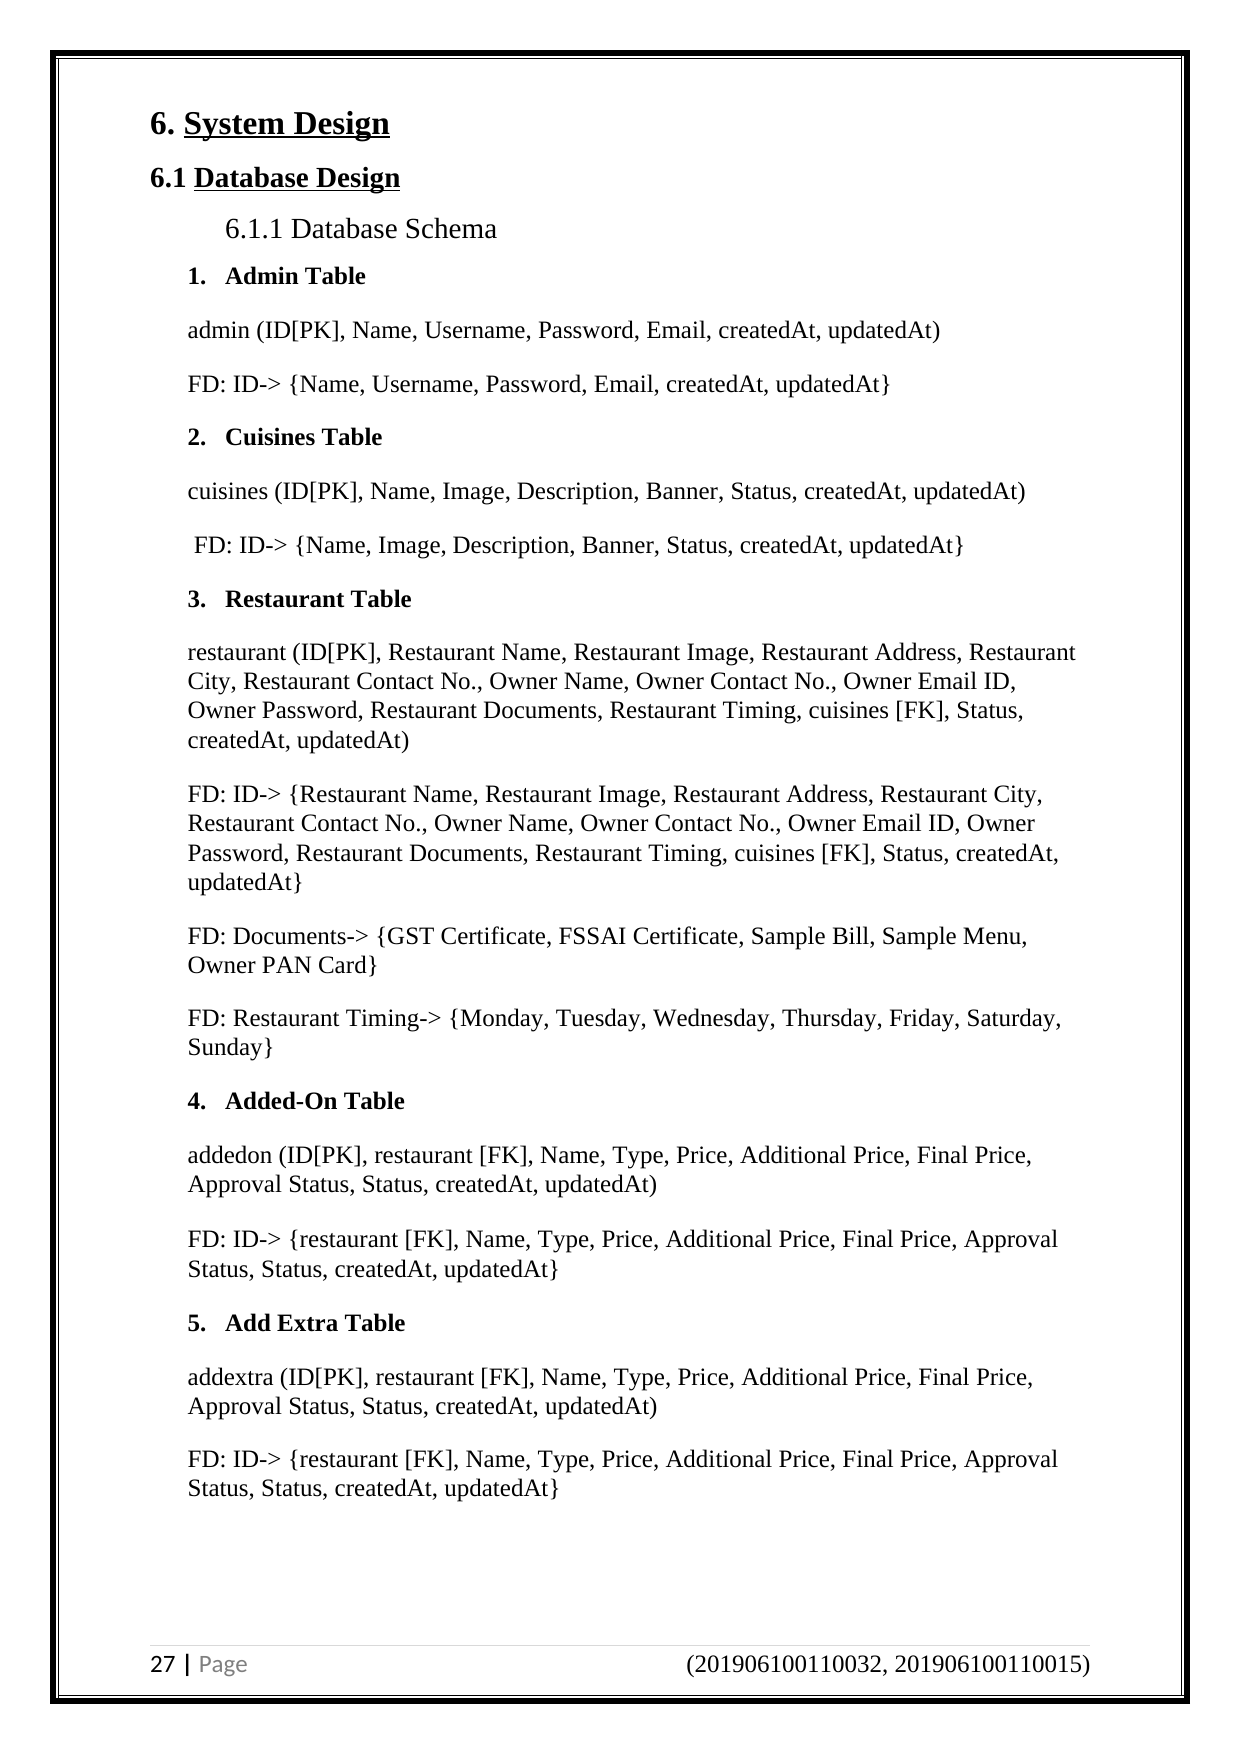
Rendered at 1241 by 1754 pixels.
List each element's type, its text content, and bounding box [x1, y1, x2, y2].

text 6. System Design [150, 103, 1090, 141]
text FD: ID-> {Name, Image, Description, Banner, Status, createdAt, updatedAt} [187, 530, 1090, 559]
text FD: ID-> {Restaurant Name, Restaurant Image, Restaurant Address, Restaurant City, Restaurant Contact No., Owner Name, Owner Contact No., Owner Email ID, Owner Password, Restaurant Documents, Restaurant Timing, cuisines [FK], Status, createdAt, updatedAt} [187, 779, 1090, 896]
text addedon (ID[PK], restaurant [FK], Name, Type, Price, Additional Price, Final Price, Approval Status, Status, createdAt, updatedAt) [187, 1140, 1090, 1199]
list Restaurant Table [187, 584, 1090, 612]
list Cuisines Table [187, 422, 1090, 451]
text 6.1.1 Database Schema [150, 211, 1090, 244]
text FD: ID-> {restaurant [FK], Name, Type, Price, Additional Price, Final Price, Approval Status, Status, createdAt, updatedAt} [187, 1224, 1090, 1283]
text addextra (ID[PK], restaurant [FK], Name, Type, Price, Additional Price, Final Price, Approval Status, Status, createdAt, updatedAt) [187, 1362, 1090, 1419]
list Added-On Table [187, 1086, 1090, 1115]
text FD: Documents-> {GST Certificate, FSSAI Certificate, Sample Bill, Sample Menu, Owner PAN Card} [187, 921, 1090, 978]
text admin (ID[PK], Name, Username, Password, Email, createdAt, updatedAt) [187, 315, 1090, 344]
text FD: Restaurant Timing-> {Monday, Tuesday, Wednesday, Thursday, Friday, Saturday, Sunday} [187, 1003, 1090, 1061]
text cuisines (ID[PK], Name, Image, Description, Banner, Status, createdAt, updatedAt) [187, 476, 1090, 505]
text 6.1 Database Design [150, 161, 1090, 194]
text restaurant (ID[PK], Restaurant Name, Restaurant Image, Restaurant Address, Restaurant City, Restaurant Contact No., Owner Name, Owner Contact No., Owner Email ID, Owner Password, Restaurant Documents, Restaurant Timing, cuisines [FK], Status, createdAt, updatedAt) [187, 637, 1090, 754]
list Admin Table [187, 261, 1090, 290]
text FD: ID-> {Name, Username, Password, Email, createdAt, updatedAt} [187, 369, 1090, 397]
text FD: ID-> {restaurant [FK], Name, Type, Price, Additional Price, Final Price, Approval Status, Status, createdAt, updatedAt} [187, 1444, 1090, 1502]
list Add Extra Table [187, 1308, 1090, 1337]
